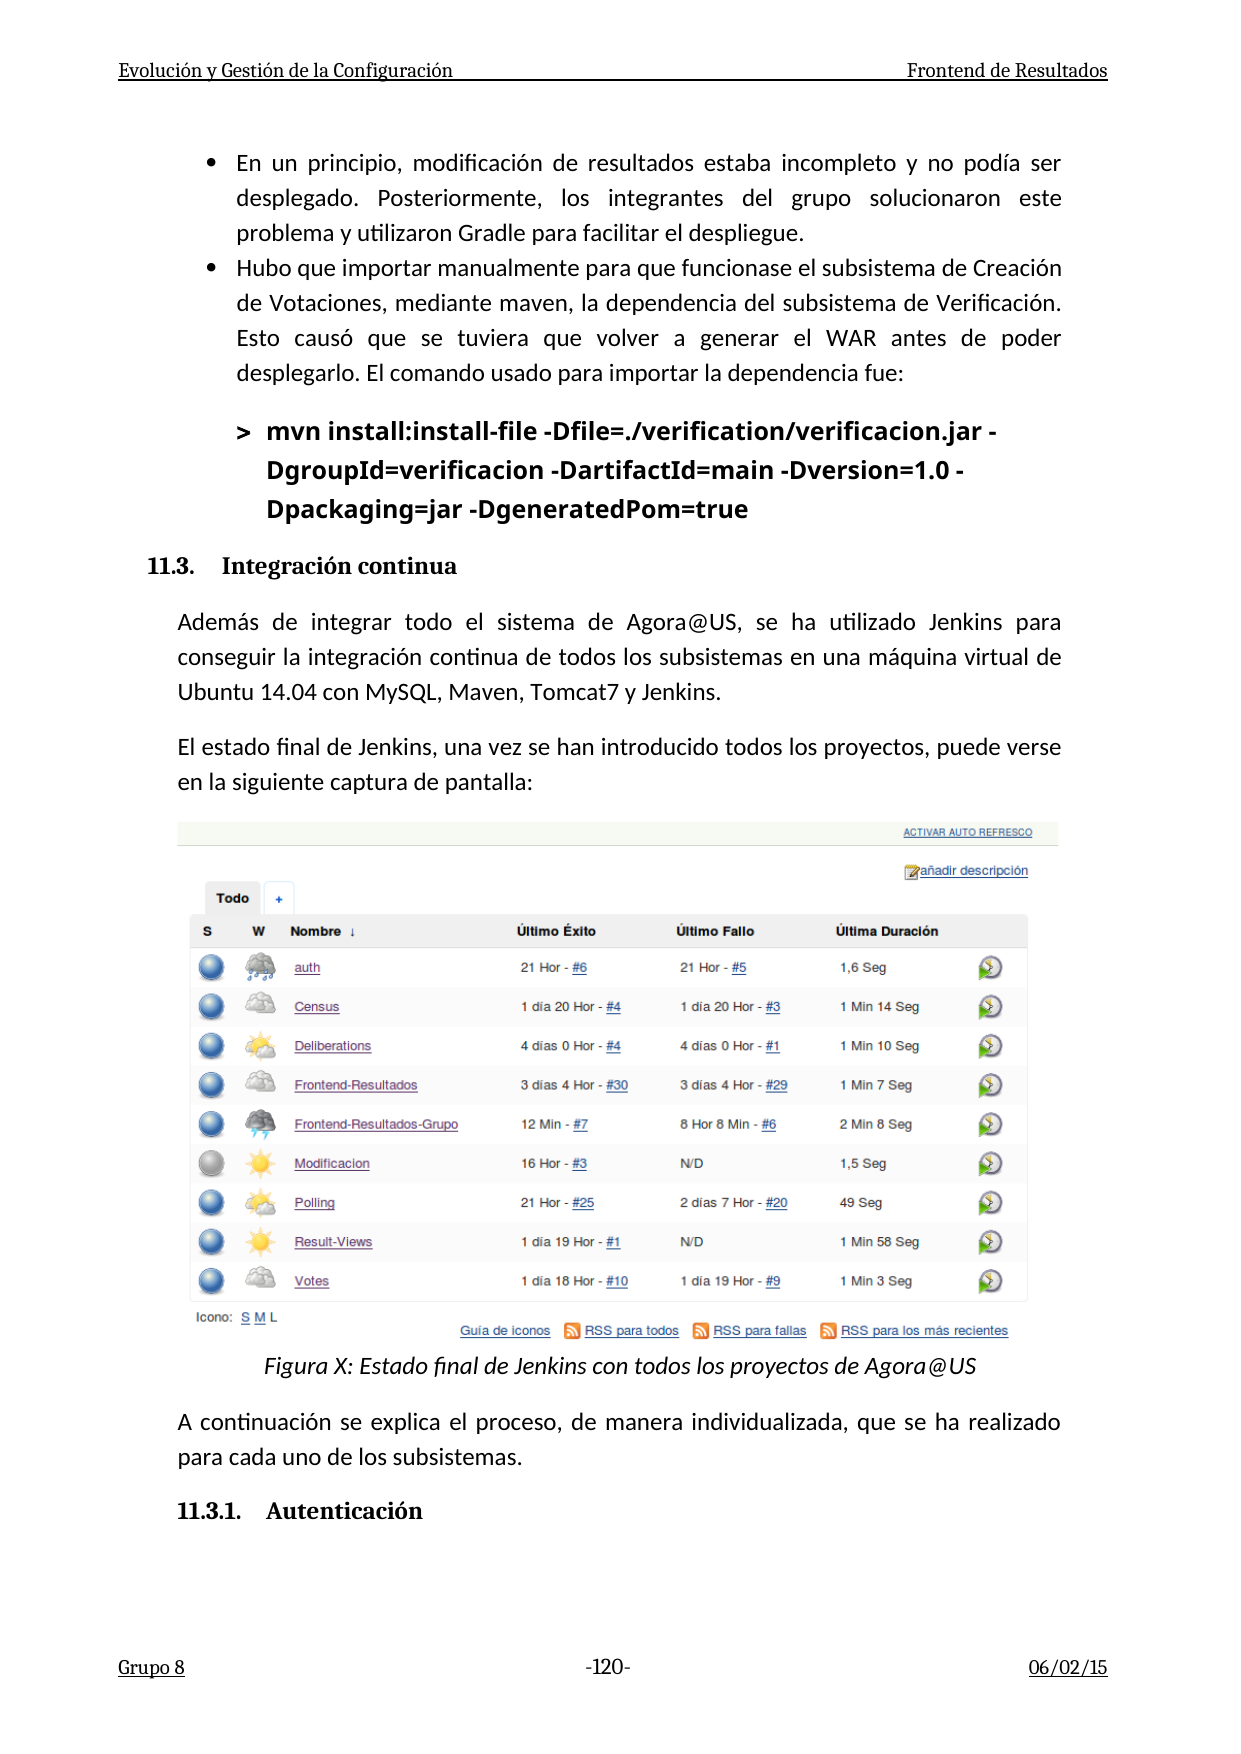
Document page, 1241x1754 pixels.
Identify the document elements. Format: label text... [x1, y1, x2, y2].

list Integración continua [148, 552, 1063, 581]
text Figura X: Estado final de Jenkins con todos los proyectos de Agora@US [177, 1351, 1063, 1381]
list En un principio, modificación de resultados estaba incompleto y no podía ser desplegado. Posteriormente, los integrantes del grupo solucionaron este problema y utilizaron Gradle para facilitar el despliegue. [207, 148, 1063, 248]
text El estado final de Jenkins, una vez se han introducido todos los proyectos, puede verse en la siguiente captura de pantalla: [177, 731, 1063, 797]
picture [177, 822, 1059, 1347]
list Hubo que importar manualmente para que funcionase el subsistema de Creación de Votaciones, mediante maven, la dependencia del subsistema de Verificación. Esto causó que se tuviera que volver a generar el WAR antes de poder desplegarlo. El comando usado para importar la dependencia fue: [207, 253, 1063, 388]
text A continuación se explica el proceso, de manera individualizada, que se ha realizado para cada uno de los subsistemas. [177, 1406, 1063, 1472]
text Además de integrar todo el sistema de Agora@US, se ha utilizado Jenkins para conseguir la integración continua de todos los subsistemas en una máquina virtual de Ubuntu 14.04 con MySQL, Maven, Tomcat7 y Jenkins. [177, 606, 1063, 706]
list Autenticación [177, 1497, 1063, 1526]
list mvn install:install-file -Dfile=./verification/verificacion.jar -DgroupId=verificacion -DartifactId=main -Dversion=1.0 -Dpackaging=jar -DgeneratedPom=true [236, 413, 1063, 526]
